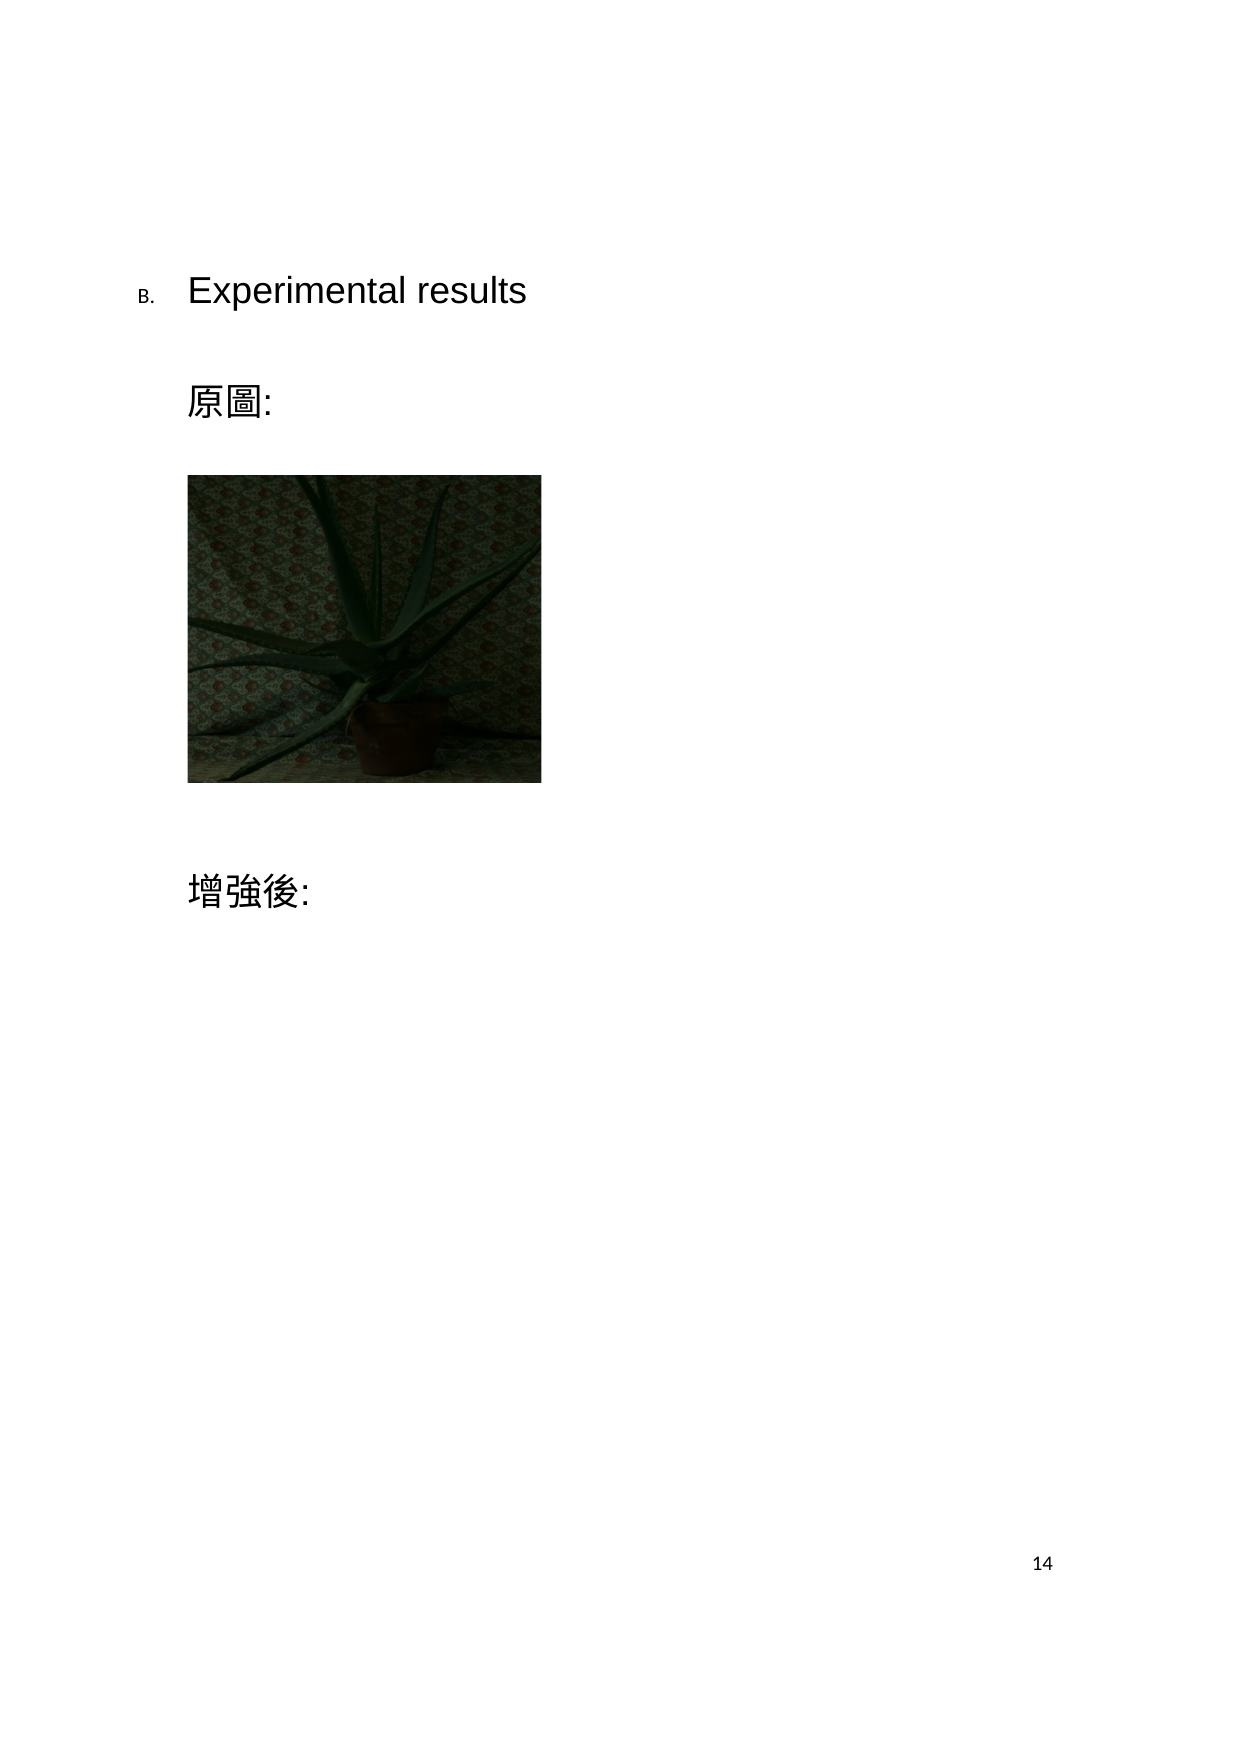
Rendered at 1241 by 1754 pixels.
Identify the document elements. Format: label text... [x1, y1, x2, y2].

list 原圖: [187, 361, 1053, 436]
list 增強後: [187, 851, 1053, 926]
text Experimental results [137, 252, 1053, 327]
picture [187, 475, 542, 783]
